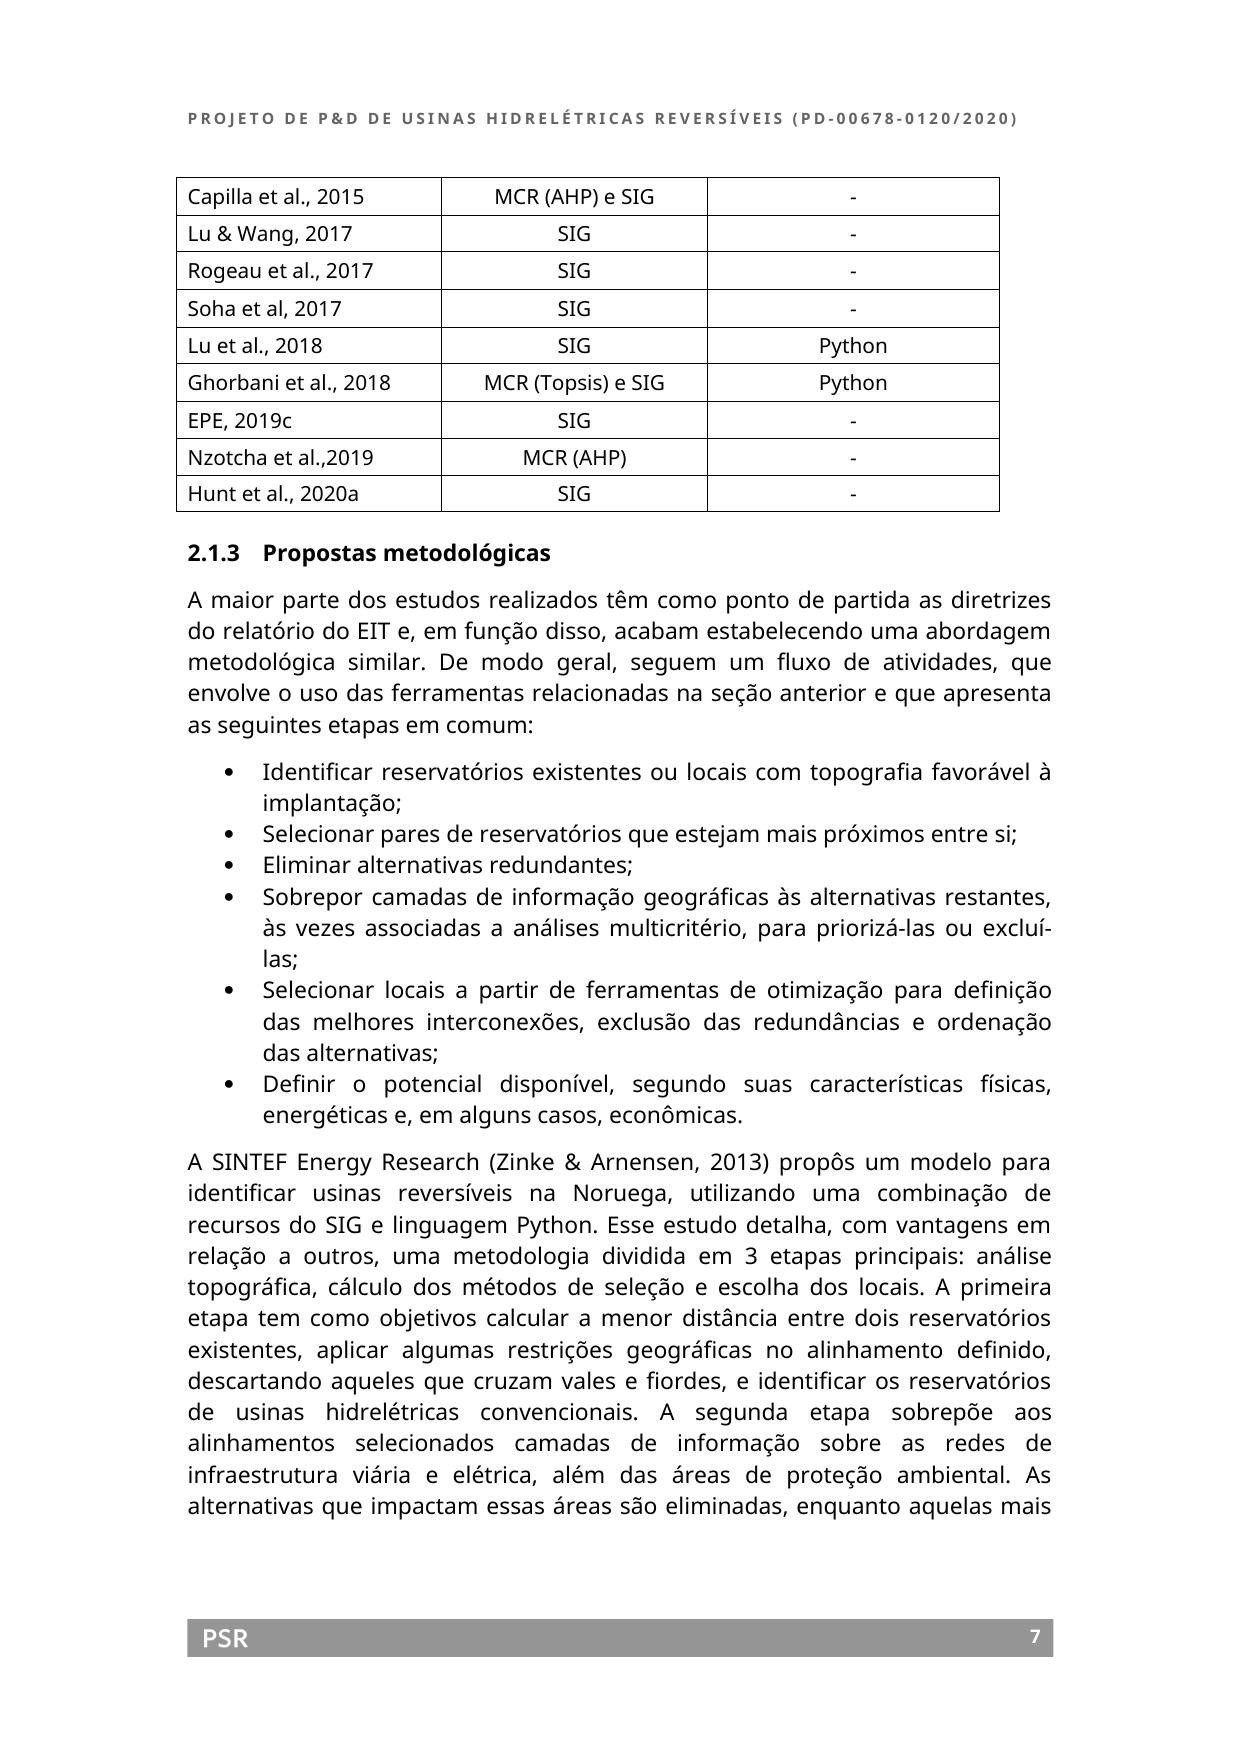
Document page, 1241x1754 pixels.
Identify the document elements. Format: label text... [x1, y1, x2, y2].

table_cell - [708, 178, 999, 215]
table_cell - [708, 476, 999, 511]
table_cell Lu & Wang, 2017 [177, 216, 441, 251]
list Identificar reservatórios existentes ou locais com topografia favorável à implantação; [225, 755, 1053, 818]
table_cell - [708, 252, 999, 289]
list Selecionar locais a partir de ferramentas de otimização para definição das melhores interconexões, exclusão das redundâncias e ordenação das alternativas; [225, 974, 1053, 1068]
text A maior parte dos estudos realizados têm como ponto de partida as diretrizes do relatório do EIT e, em função disso, acabam estabelecendo uma abordagem metodológica similar. De modo geral, seguem um fluxo de atividades, que envolve o uso das ferramentas relacionadas na seção anterior e que apresenta as seguintes etapas em comum: [187, 583, 1053, 740]
table_cell Rogeau et al., 2017 [177, 252, 441, 289]
table_cell SIG [442, 252, 707, 289]
table_cell SIG [442, 328, 707, 363]
table_cell Capilla et al., 2015 [177, 178, 441, 215]
table_cell - [708, 290, 999, 327]
table_cell Ghorbani et al., 2018 [177, 364, 441, 401]
list Eliminar alternativas redundantes; [225, 849, 1053, 880]
table_cell EPE, 2019c [177, 402, 441, 438]
table_cell Python [708, 364, 999, 401]
table_cell Soha et al, 2017 [177, 290, 441, 327]
list Selecionar pares de reservatórios que estejam mais próximos entre si; [225, 818, 1053, 849]
list Definir o potencial disponível, segundo suas características físicas, energéticas e, em alguns casos, econômicas. [225, 1068, 1053, 1130]
table_cell - [708, 402, 999, 438]
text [187, 1146, 1053, 1521]
table_cell Hunt et al., 2020a [177, 476, 441, 511]
table_cell SIG [442, 216, 707, 251]
table_cell MCR (AHP) [442, 439, 707, 474]
table_cell MCR (AHP) e SIG [442, 178, 707, 215]
table_cell SIG [442, 290, 707, 327]
picture [201, 1628, 250, 1649]
table_cell - [708, 216, 999, 251]
table_cell MCR (Topsis) e SIG [442, 364, 707, 401]
table_cell Python [708, 328, 999, 363]
table_cell SIG [442, 476, 707, 511]
table_cell Nzotcha et al.,2019 [177, 439, 441, 474]
list Sobrepor camadas de informação geográficas às alternativas restantes, às vezes associadas a análises multicritério, para priorizá-las ou excluí-las; [225, 880, 1053, 974]
subtitle Propostas metodológicas [187, 537, 1053, 568]
table_cell Lu et al., 2018 [177, 328, 441, 363]
table_cell - [708, 439, 999, 474]
table_cell SIG [442, 402, 707, 438]
